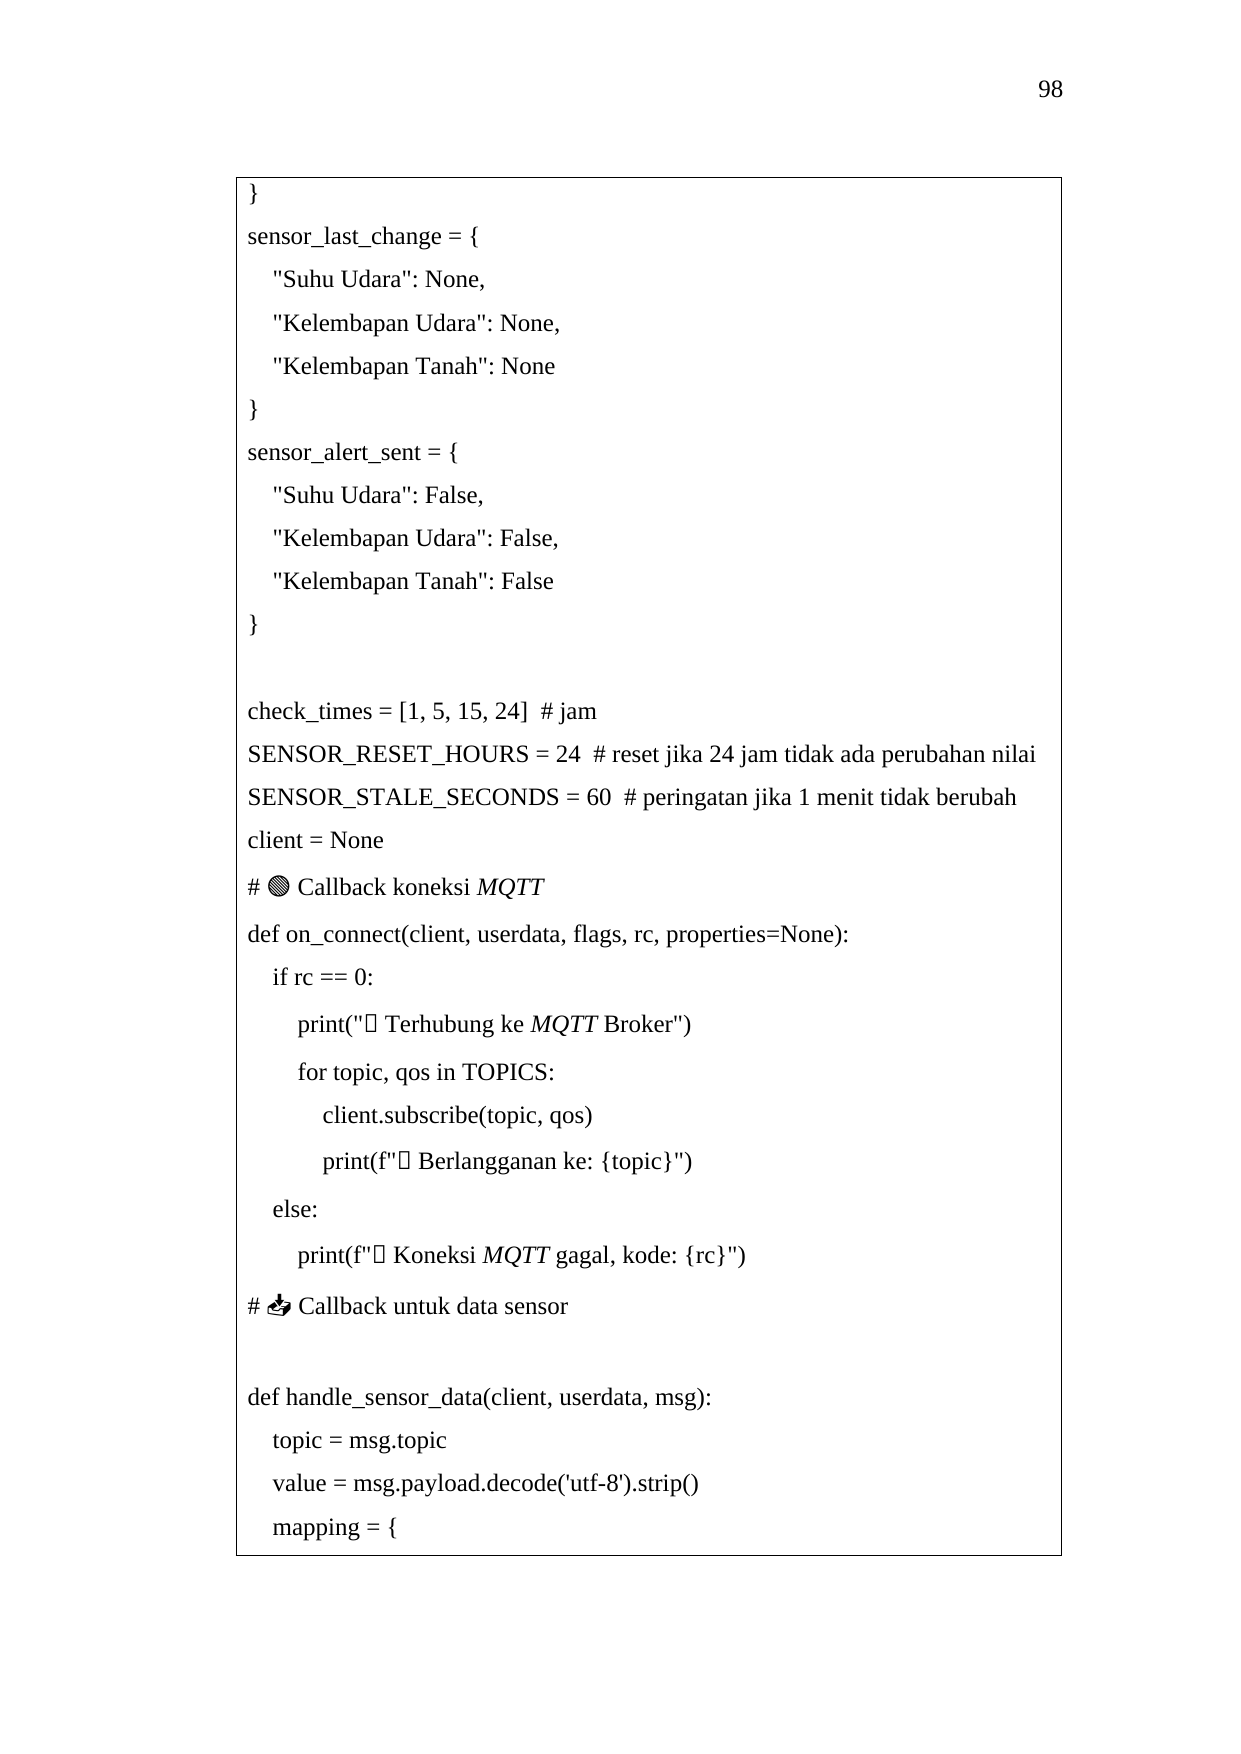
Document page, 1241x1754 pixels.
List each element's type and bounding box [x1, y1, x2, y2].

table_header [237, 178, 1061, 1554]
